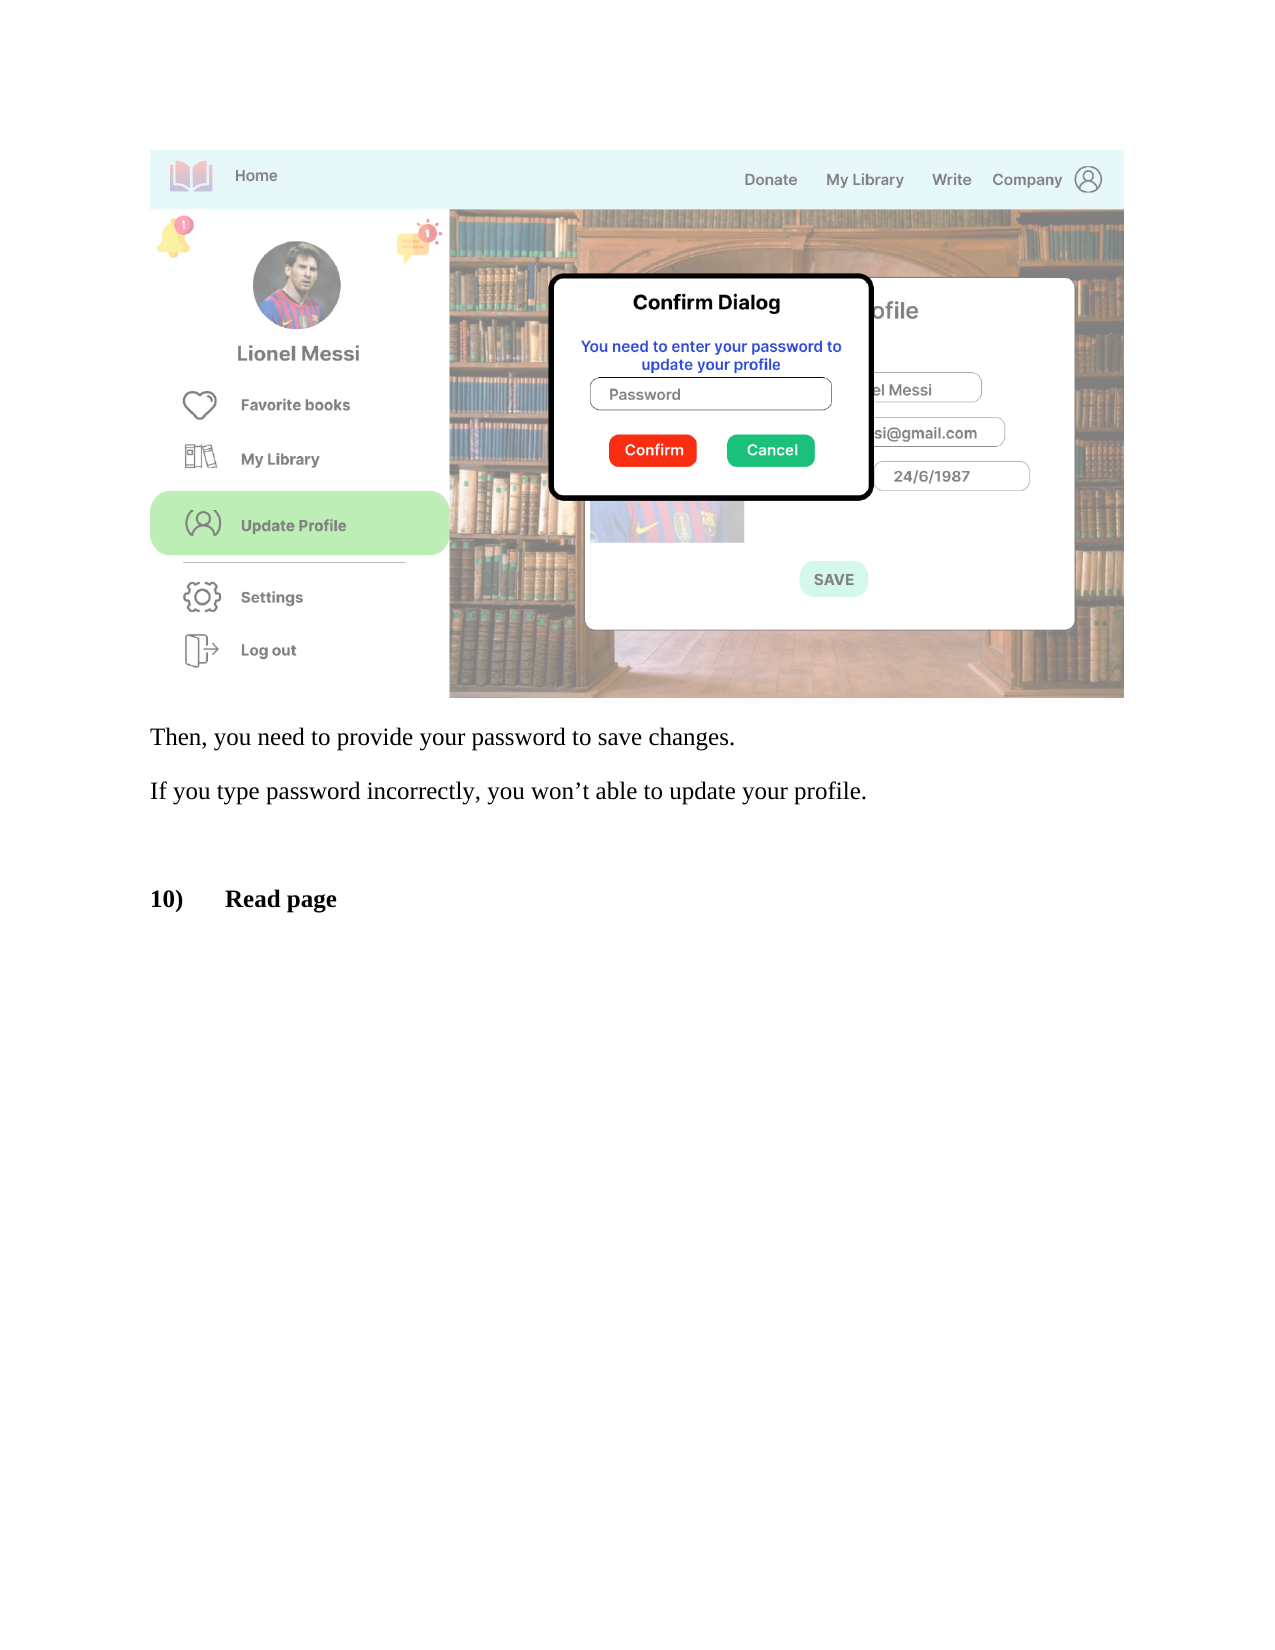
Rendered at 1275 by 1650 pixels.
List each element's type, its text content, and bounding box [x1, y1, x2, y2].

picture [150, 150, 1124, 698]
text If you type password incorrectly, you won’t able to update your profile. [150, 776, 1125, 805]
list Read page [150, 884, 1125, 913]
text Then, you need to provide your password to save changes. [150, 722, 1125, 751]
